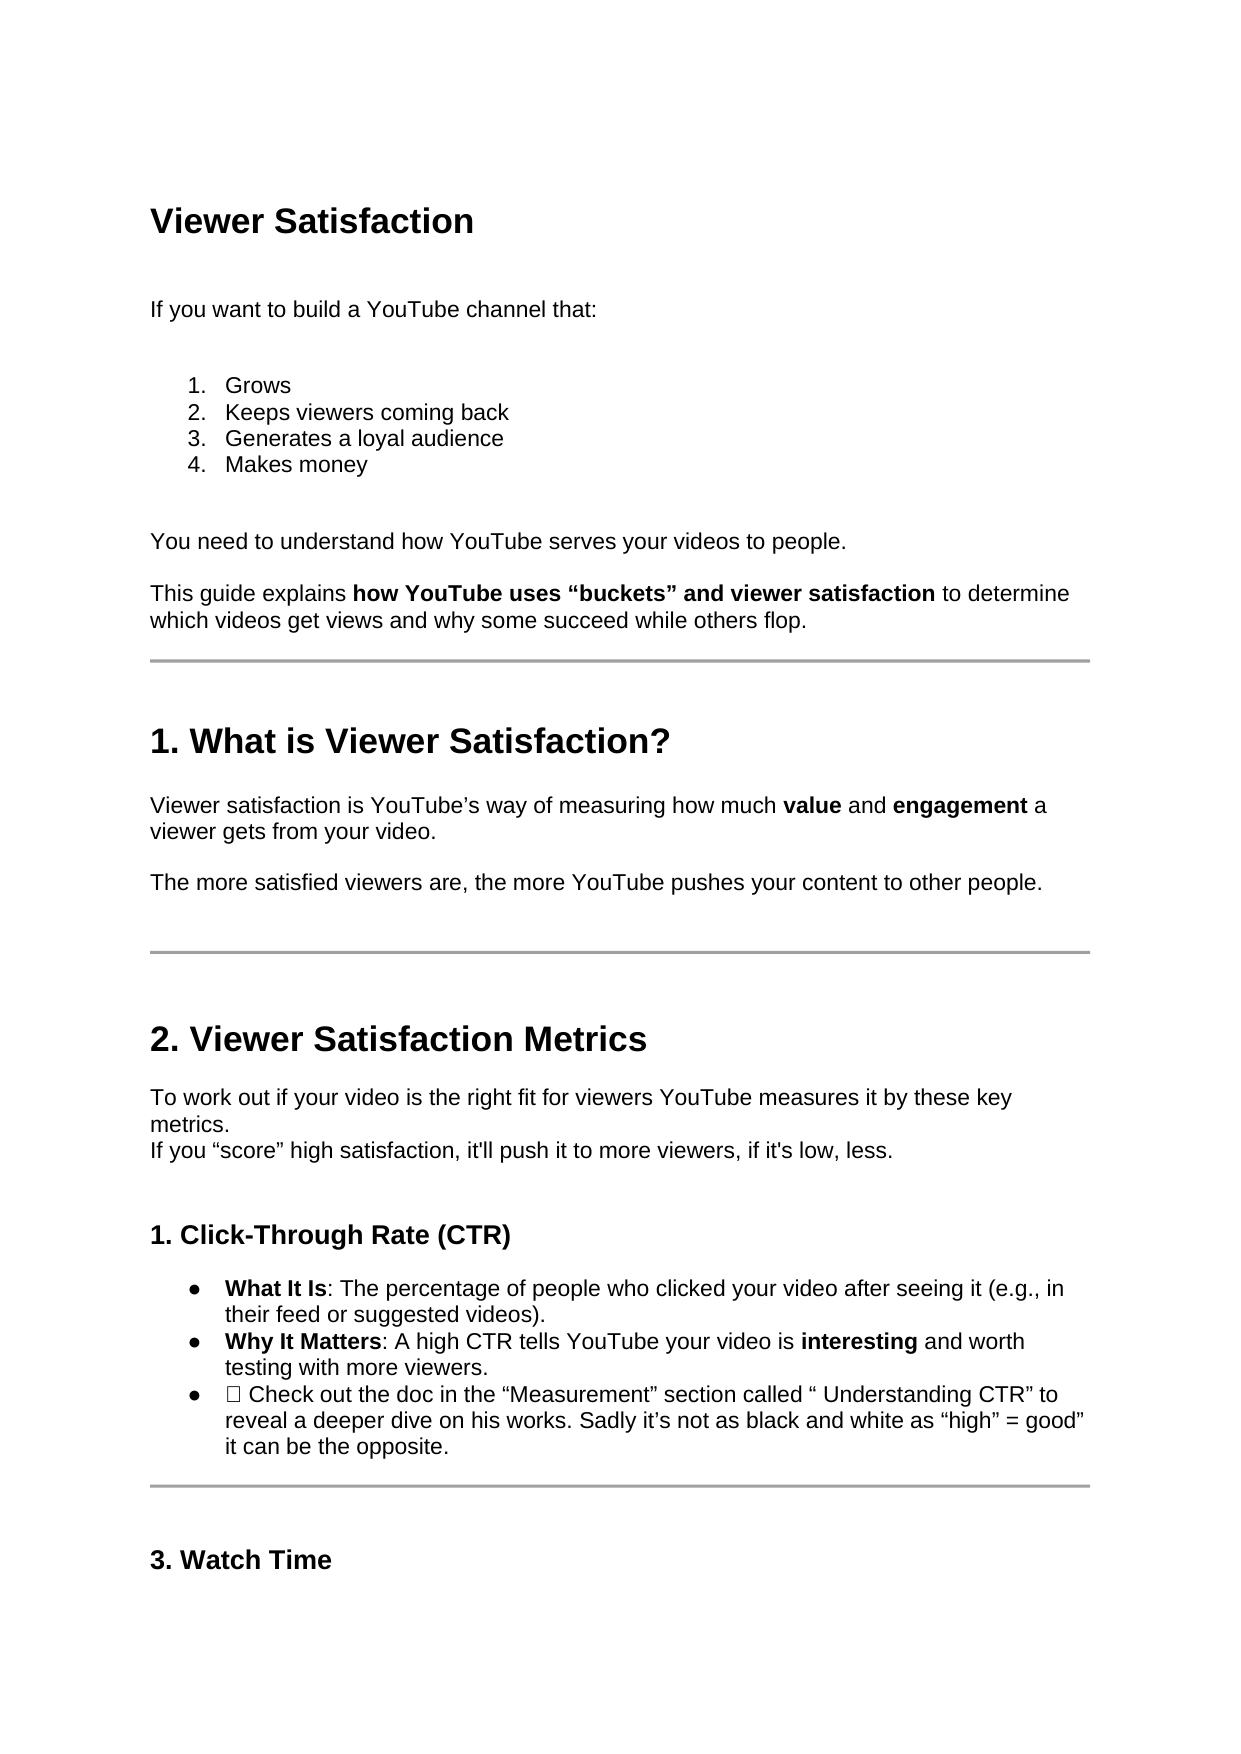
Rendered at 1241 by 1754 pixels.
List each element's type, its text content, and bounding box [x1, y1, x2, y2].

list Grows [187, 372, 1090, 398]
subtitle 3. Watch Time [150, 1544, 1090, 1575]
subtitle 2. Viewer Satisfaction Metrics [150, 1018, 1090, 1059]
list Makes money [187, 451, 1090, 478]
list 🚨 Check out the doc in the “Measurement” section called “ Understanding CTR” to reveal a deeper dive on his works. Sadly it’s not as black and white as “high” = good” it can be the opposite. [187, 1381, 1090, 1459]
list Keeps viewers coming back [187, 398, 1090, 425]
text Viewer satisfaction is YouTube’s way of measuring how much value and engagement a viewer gets from your video. [150, 792, 1090, 844]
list What It Is: The percentage of people who clicked your video after seeing it (e.g., in their feed or suggested videos). [187, 1275, 1090, 1328]
text 1. What is Viewer Satisfaction? [150, 720, 1090, 761]
subtitle 1. Click-Through Rate (CTR) [150, 1219, 1090, 1250]
list Why It Matters: A high CTR tells YouTube your video is interesting and worth testing with more viewers. [187, 1328, 1090, 1381]
text Viewer Satisfaction If you want to build a YouTube channel that: [150, 200, 1090, 322]
text To work out if your video is the right fit for viewers YouTube measures it by these key metrics. If you “score” high satisfaction, it'll push it to more viewers, if it's low, less. [150, 1084, 1090, 1190]
list Generates a loyal audience [187, 425, 1090, 451]
text You need to understand how YouTube serves your videos to people. This guide explains how YouTube uses “buckets” and viewer satisfaction to determine which videos get views and why some succeed while others flop. [150, 528, 1090, 659]
text The more satisfied viewers are, the more YouTube pushes your content to other people. [150, 869, 1090, 896]
